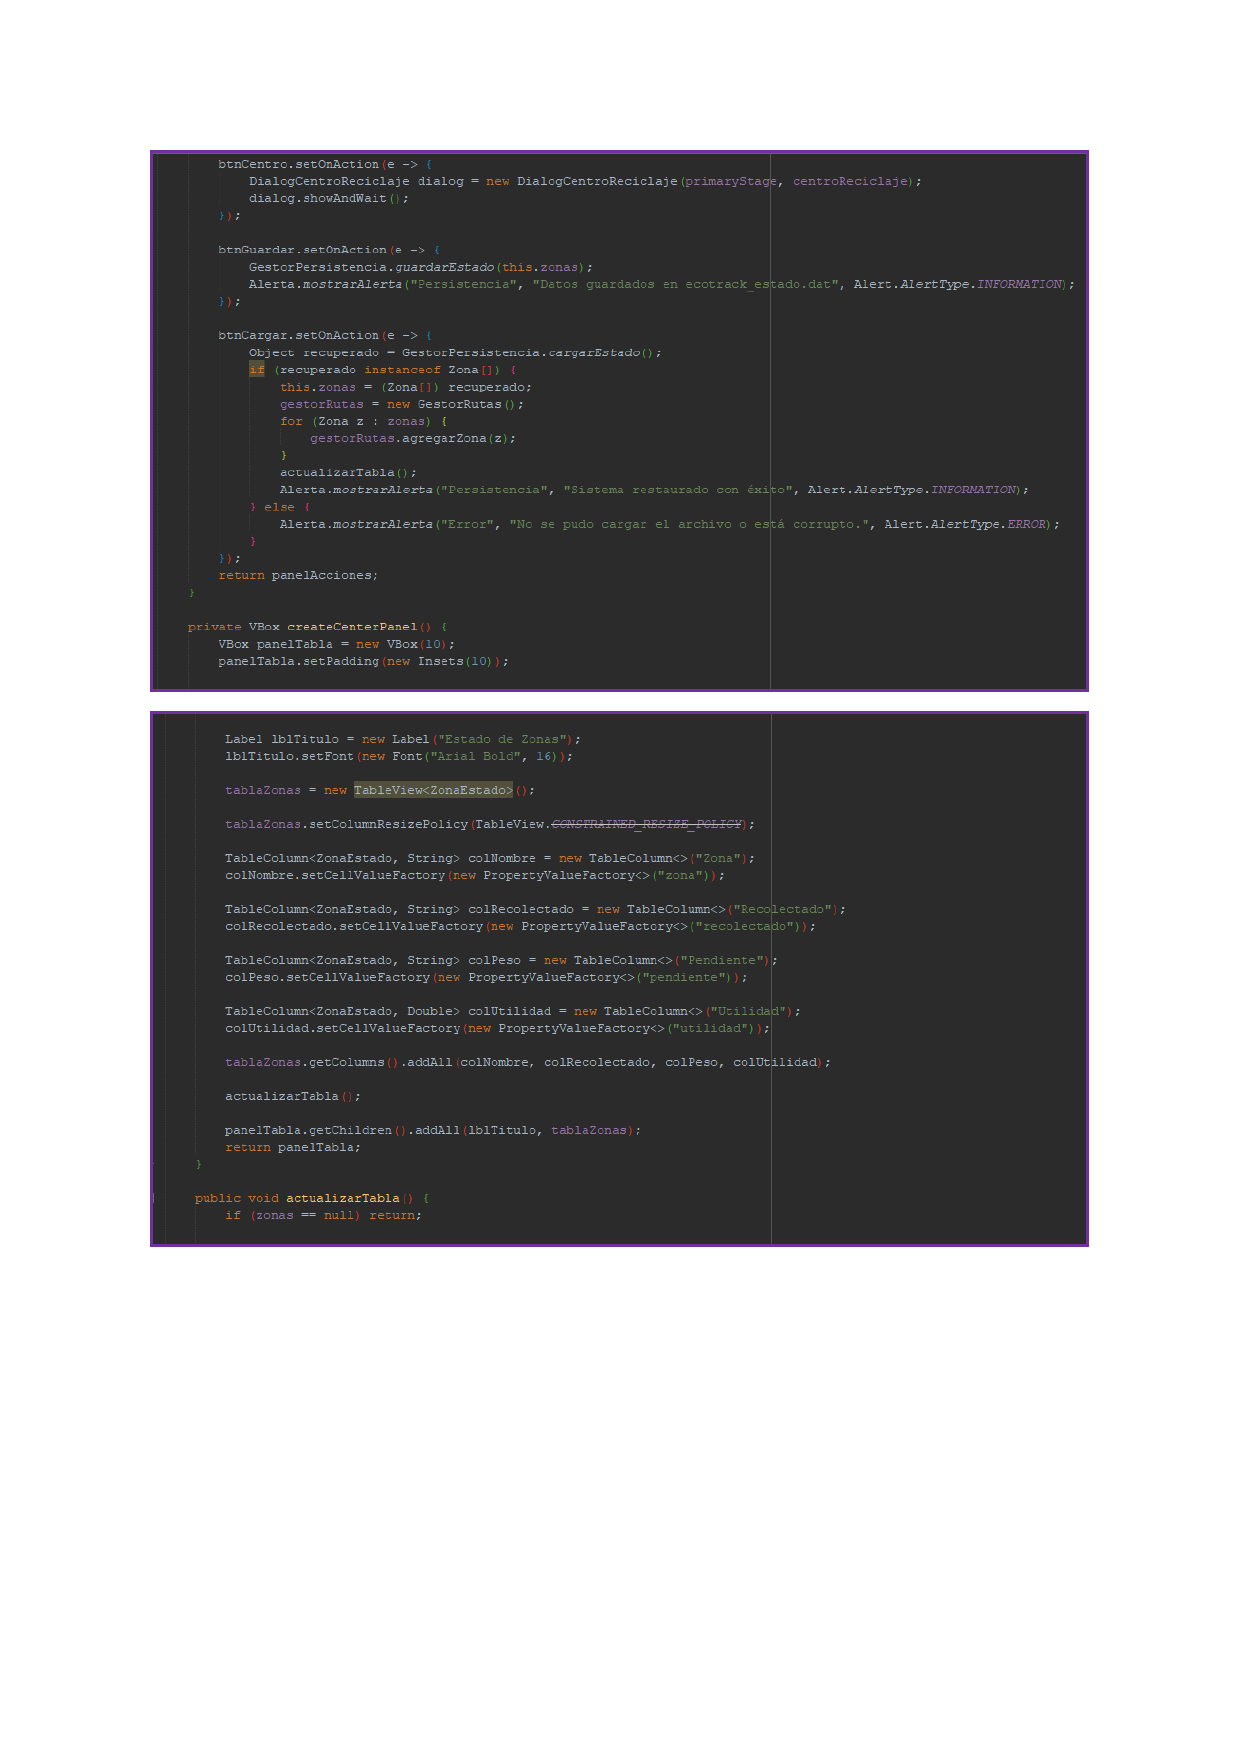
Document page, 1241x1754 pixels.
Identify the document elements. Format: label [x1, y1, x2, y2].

picture [153, 714, 1086, 1244]
picture [153, 153, 1086, 689]
